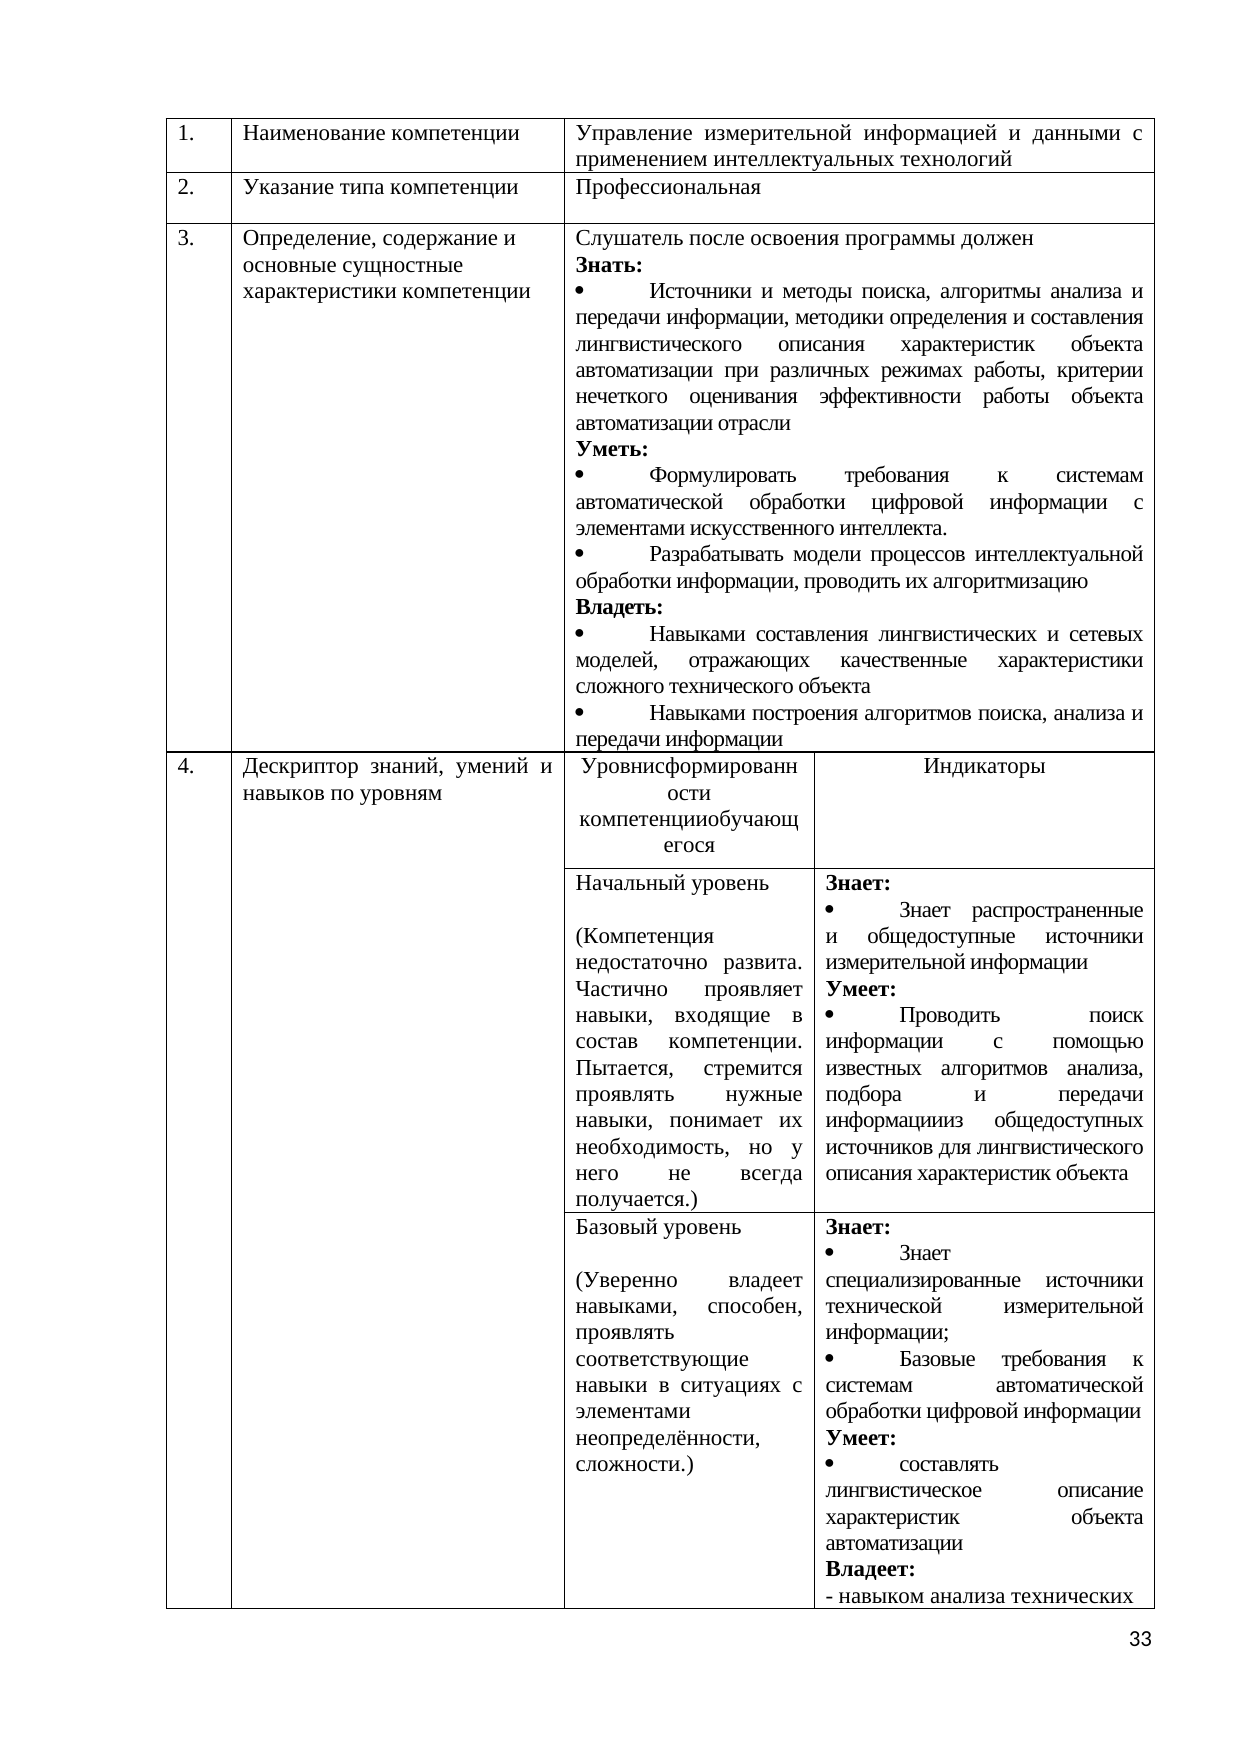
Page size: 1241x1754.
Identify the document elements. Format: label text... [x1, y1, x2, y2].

table_header Наименование компетенции [232, 119, 564, 172]
table_cell 4. [167, 753, 231, 1608]
table_cell Указание типа компетенции [232, 173, 564, 223]
table_cell Дескриптор знаний, умений и навыков по уровням [232, 753, 564, 1608]
table_cell Профессиональная [565, 173, 1154, 223]
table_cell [815, 1213, 1154, 1608]
table_cell Слушатель после освоения программы должен Знать: Источники и методы поиска, алгоритмы анализа и передачи информации, методики определения и составления лингвистического описания характеристик объекта автоматизации при различных режимах работы, критерии нечеткого оценивания эффективности работы объекта автоматизации отрасли Уметь: Формулировать требования к системам автоматической обработки цифровой информации с элементами искусственного интеллекта. Разрабатывать модели процессов интеллектуальной обработки информации, проводить их алгоритмизацию Владеть: Навыками составления лингвистических и сетевых моделей, отражающих качественные характеристики сложного технического объекта Навыками построения алгоритмов поиска, анализа и передачи информации [565, 224, 1154, 751]
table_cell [565, 1213, 814, 1608]
table_header Управление измерительной информацией и данными с применением интеллектуальных технологий [565, 119, 1154, 172]
table_header 1. [167, 119, 231, 172]
table_cell Начальный уровень (Компетенция недостаточно развита. Частично проявляет навыки, входящие в состав компетенции. Пытается, стремится проявлять нужные навыки, понимает их необходимость, но у него не всегда получается.) [565, 869, 814, 1212]
table_cell Уровнисформированности компетенцииобучающегося [565, 753, 814, 868]
table_cell 2. [167, 173, 231, 223]
table_cell 3. [167, 224, 231, 751]
table_cell Определение, содержание и основные сущностные характеристики компетенции [232, 224, 564, 751]
table_cell Индикаторы [815, 753, 1154, 868]
table_cell Знает: Знает распространенные и общедоступные источники измерительной информации Умеет: Проводить поиск информации с помощью известных алгоритмов анализа, подбора и передачи информациииз общедоступных источников для лингвистического описания характеристик объекта [815, 869, 1154, 1212]
